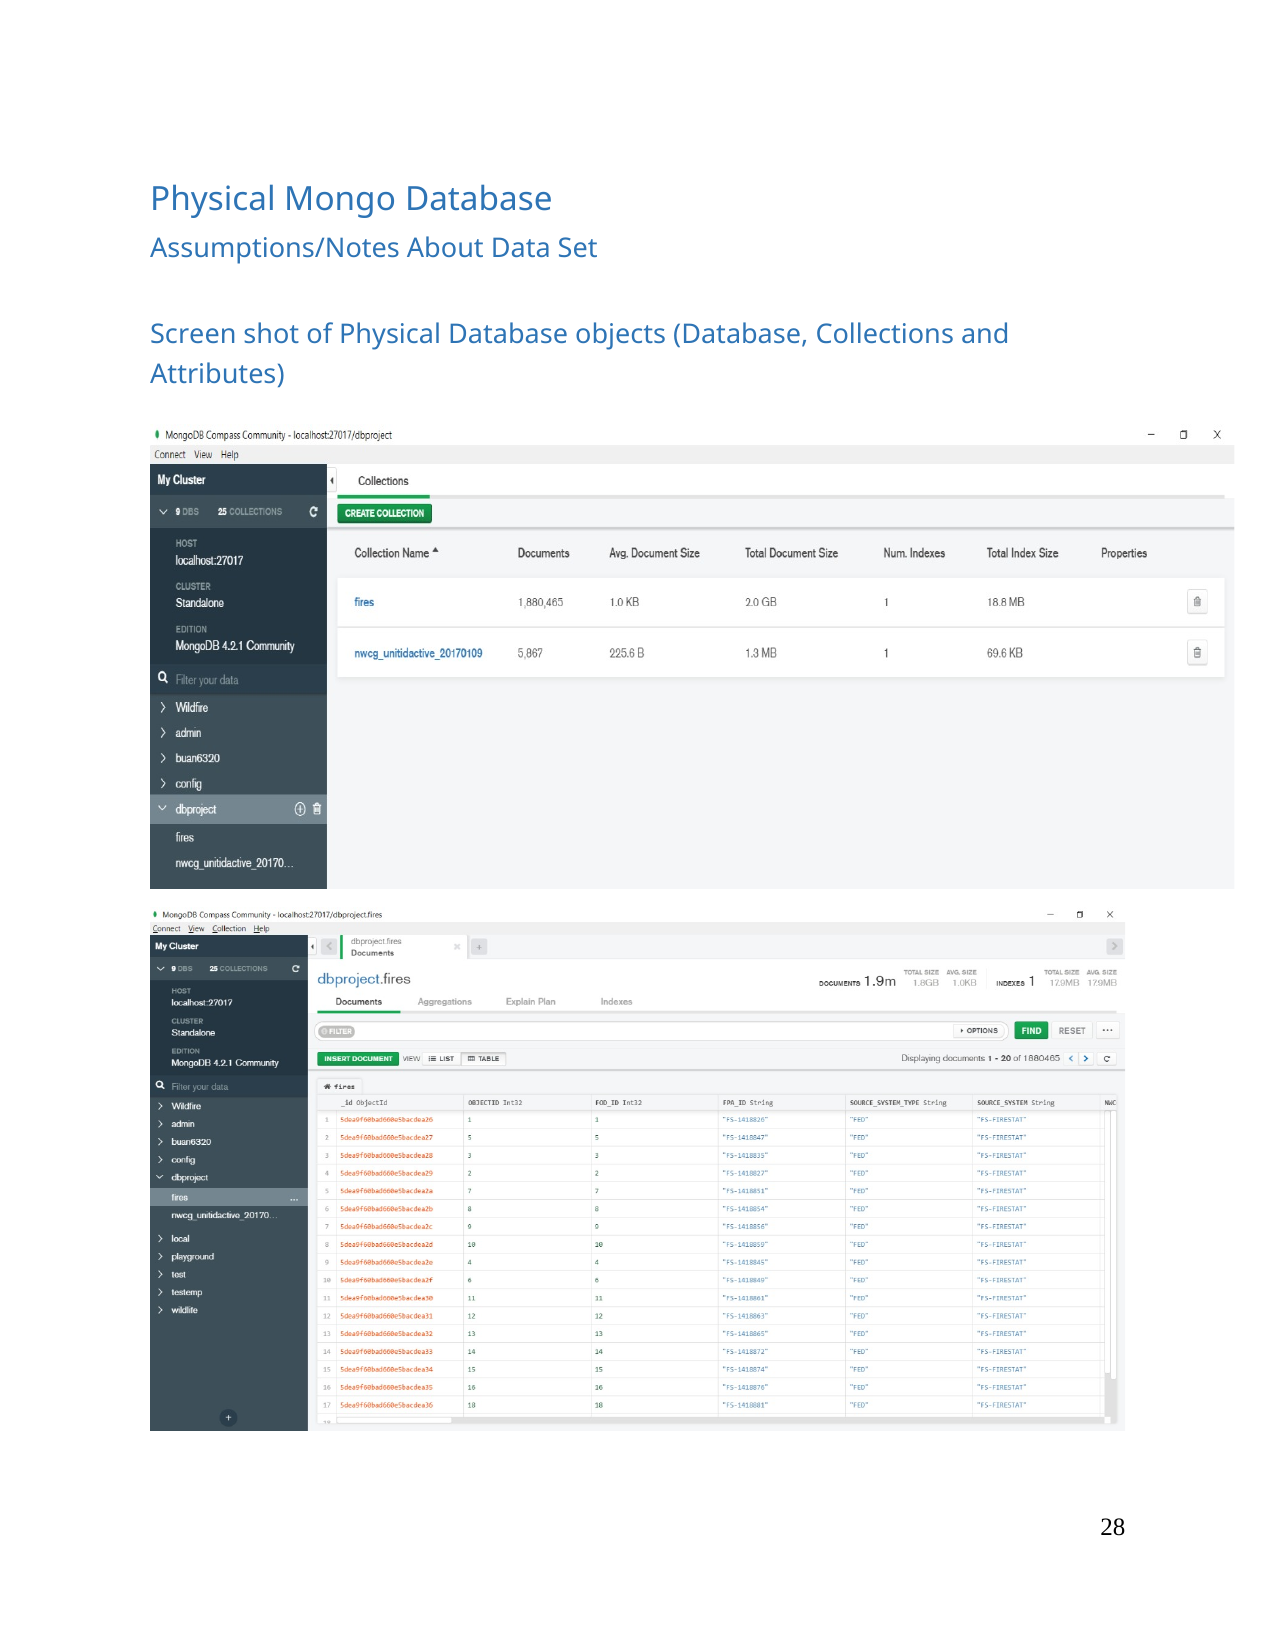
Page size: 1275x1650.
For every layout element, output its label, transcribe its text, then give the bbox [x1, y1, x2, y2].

subtitle Physical Mongo Database [150, 175, 1125, 220]
subtitle Screen shot of Physical Database objects (Database, Collections and Attributes) [150, 315, 1125, 391]
picture [150, 907, 1125, 1431]
picture [150, 424, 1235, 889]
subtitle Assumptions/Notes About Data Set [150, 228, 1125, 265]
